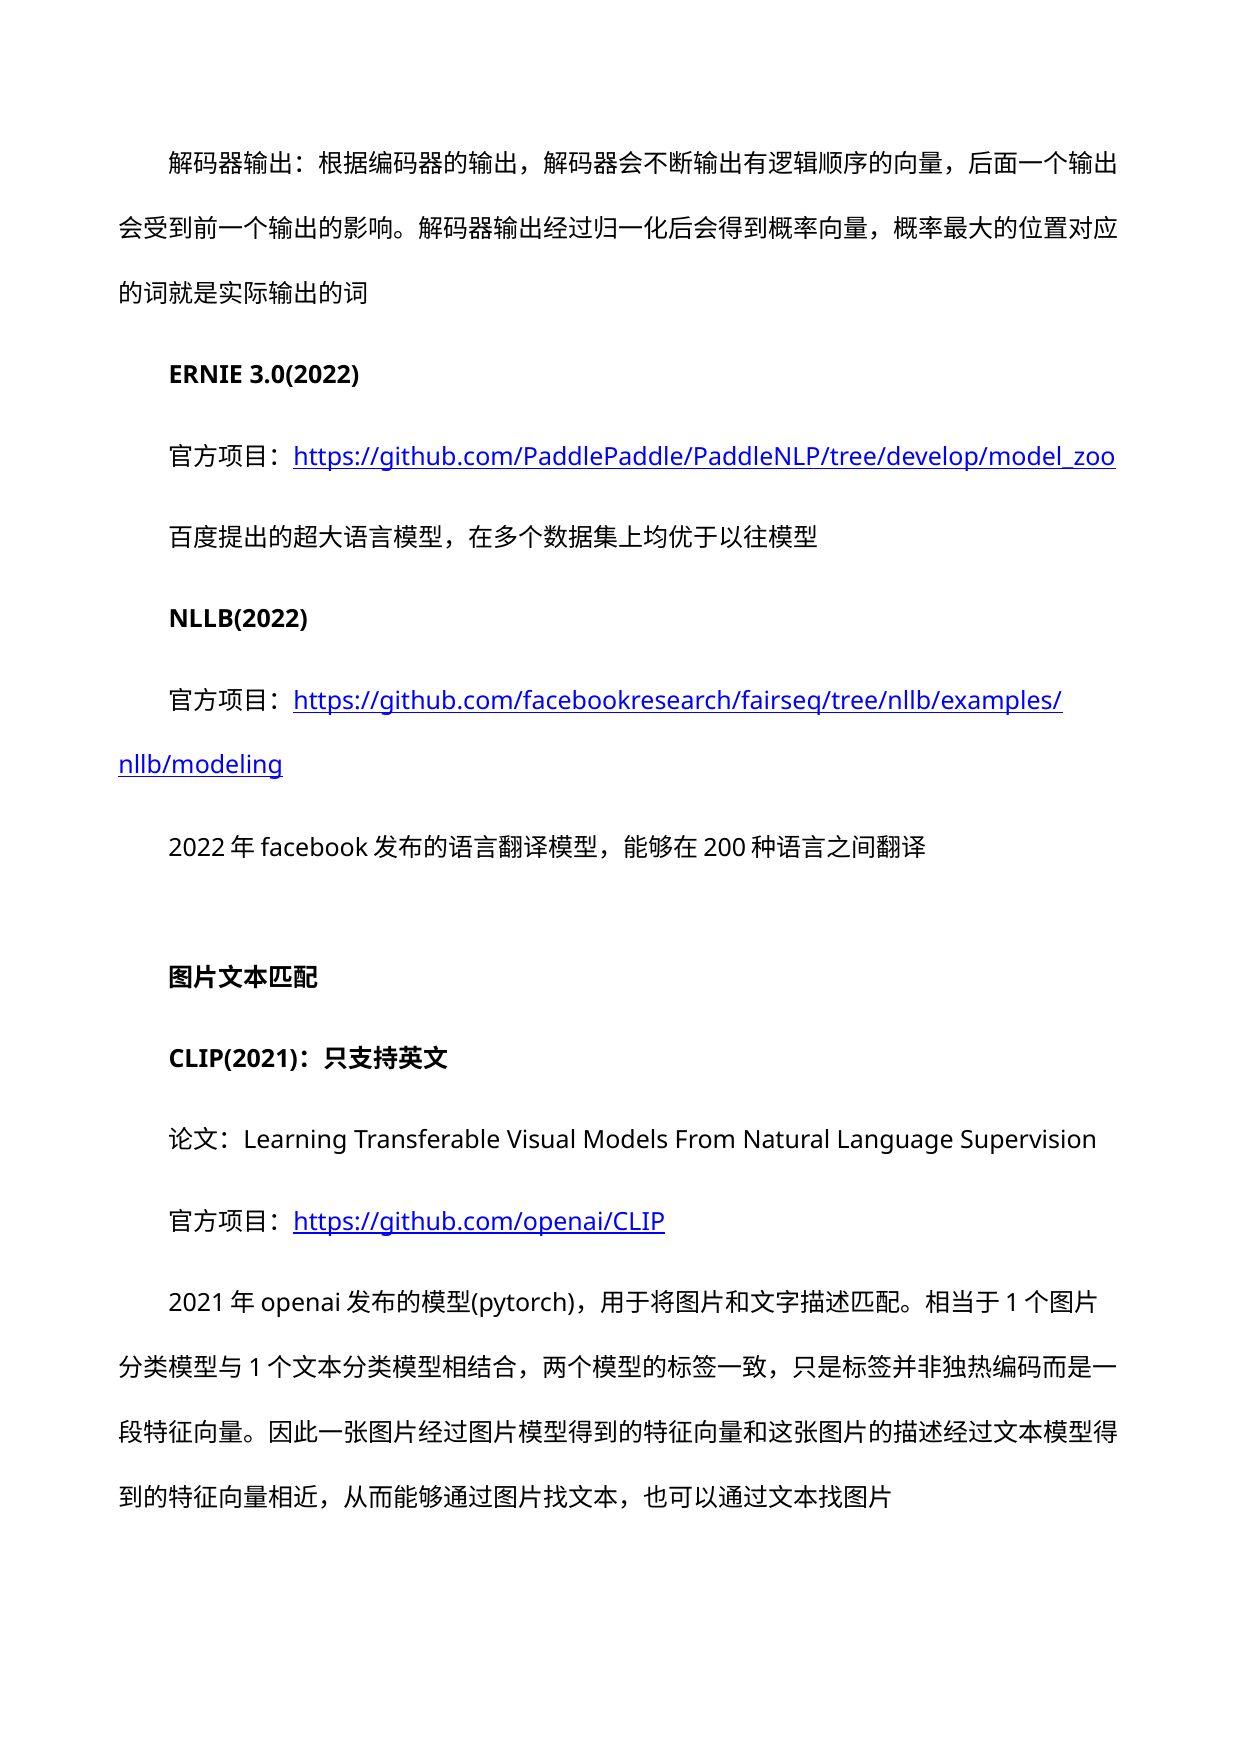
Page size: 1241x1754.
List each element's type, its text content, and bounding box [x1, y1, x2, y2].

text NLLB(2022) [118, 585, 1122, 650]
text 官方项目：https://github.com/facebookresearch/fairseq/tree/nllb/examples/nllb/modeling [118, 666, 1122, 796]
text 百度提出的超大语言模型，在多个数据集上均优于以往模型 [118, 503, 1122, 568]
text 解码器输出：根据编码器的输出，解码器会不断输出有逻辑顺序的向量，后面一个输出会受到前一个输出的影响。解码器输出经过归一化后会得到概率向量，概率最大的位置对应的词就是实际输出的词 [118, 129, 1122, 324]
text 图片文本匹配 [118, 943, 1122, 1008]
text 2021年openai发布的模型(pytorch)，用于将图片和文字描述匹配。相当于1个图片分类模型与1个文本分类模型相结合，两个模型的标签一致，只是标签并非独热编码而是一段特征向量。因此一张图片经过图片模型得到的特征向量和这张图片的描述经过文本模型得到的特征向量相近，从而能够通过图片找文本，也可以通过文本找图片 [118, 1268, 1122, 1528]
text 官方项目：https://github.com/PaddlePaddle/PaddleNLP/tree/develop/model_zoo [118, 422, 1122, 487]
text 官方项目：https://github.com/openai/CLIP [118, 1187, 1122, 1252]
text CLIP(2021)：只支持英文 [118, 1024, 1122, 1089]
text 2022年facebook发布的语言翻译模型，能够在200种语言之间翻译 [118, 813, 1122, 878]
text ERNIE 3.0(2022) [118, 341, 1122, 406]
text 论文：Learning Transferable Visual Models From Natural Language Supervision [118, 1106, 1122, 1171]
